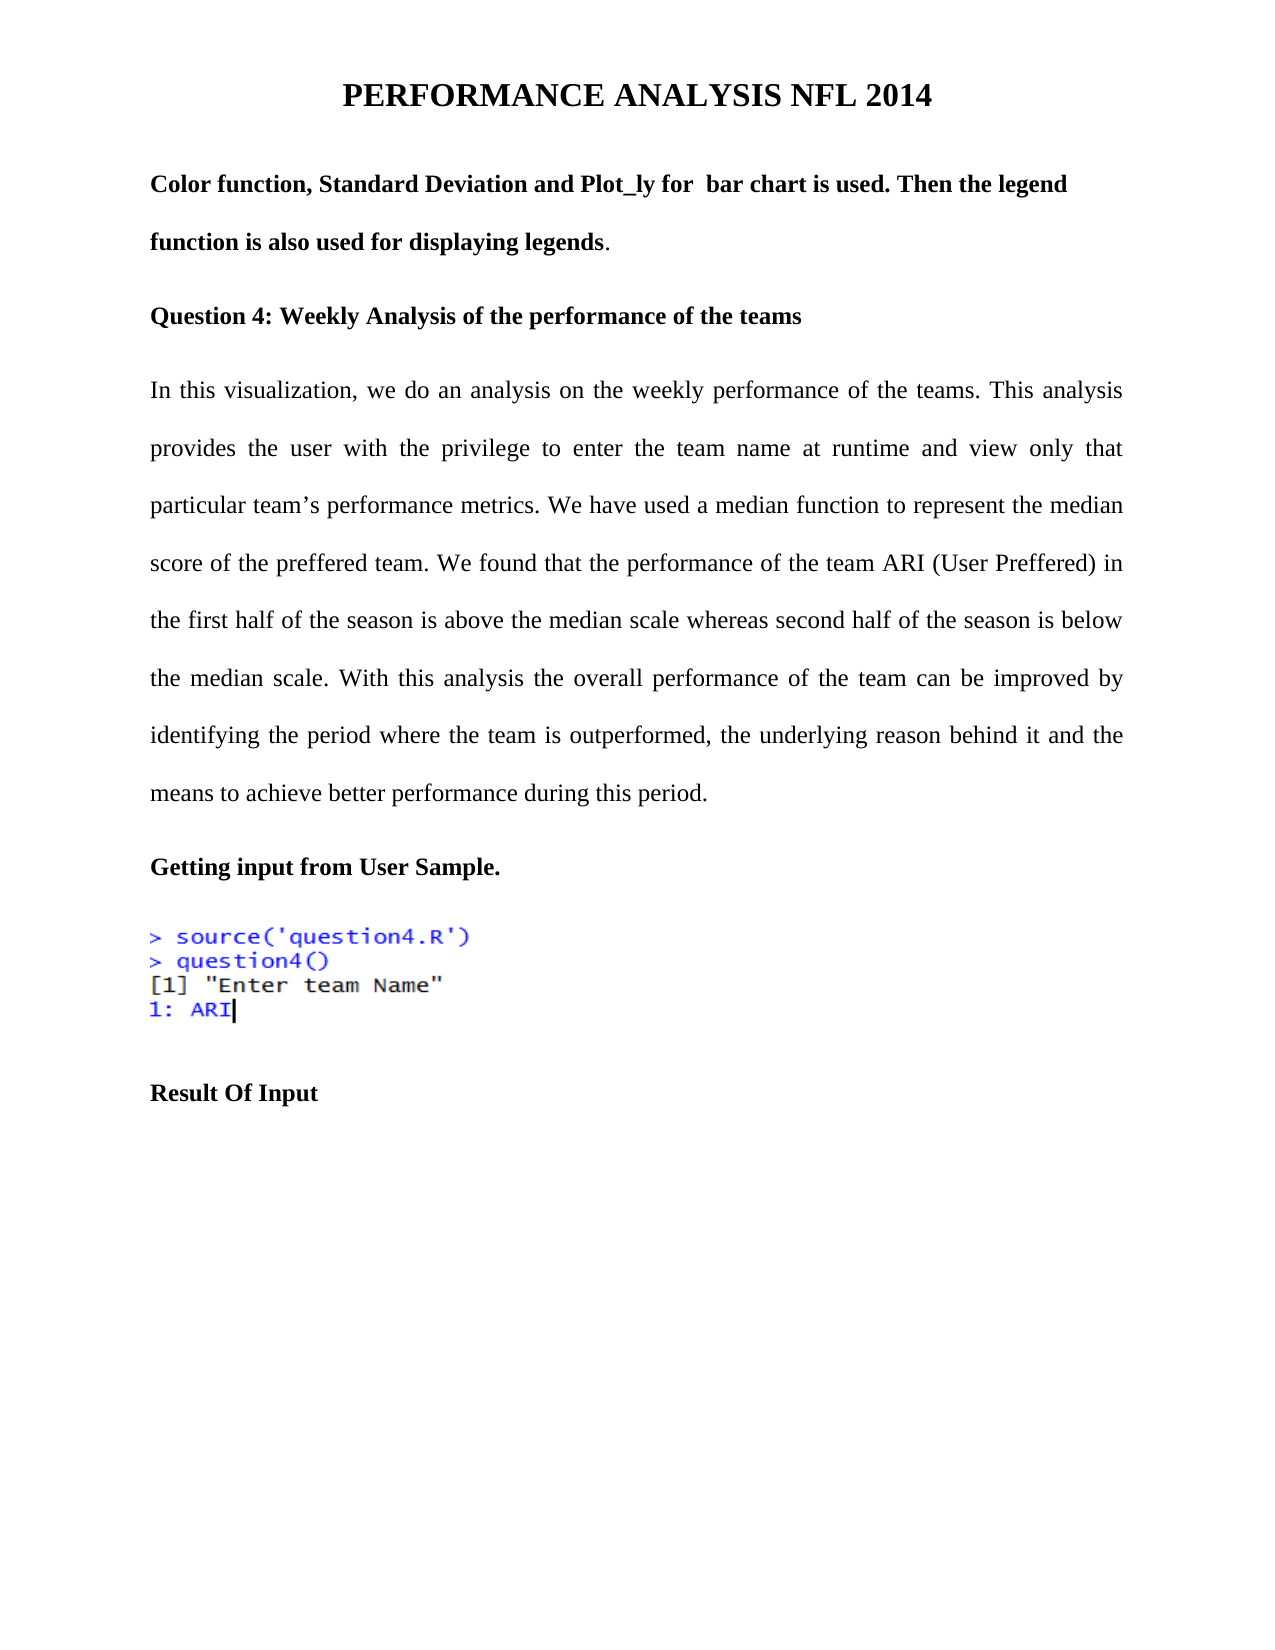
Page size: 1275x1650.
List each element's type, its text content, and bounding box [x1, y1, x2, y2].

text Color function, Standard Deviation and Plot_ly for bar chart is used. Then the legend function is also used for displaying legends. [150, 169, 1125, 256]
picture [150, 926, 530, 1034]
text Question 4: Weekly Analysis of the performance of the teams [150, 301, 1125, 330]
text Result Of Input [150, 1078, 1125, 1107]
text In this visualization, we do an analysis on the weekly performance of the teams. This analysis provides the user with the privilege to enter the team name at runtime and view only that particular team’s performance metrics. We have used a median function to represent the median score of the preffered team. We found that the performance of the team ARI (User Preffered) in the first half of the season is above the median scale whereas second half of the season is below the median scale. With this analysis the overall performance of the team can be improved by identifying the period where the team is outperformed, the underlying reason behind it and the means to achieve better performance during this period. [150, 375, 1125, 806]
text Getting input from User Sample. [150, 852, 1125, 881]
